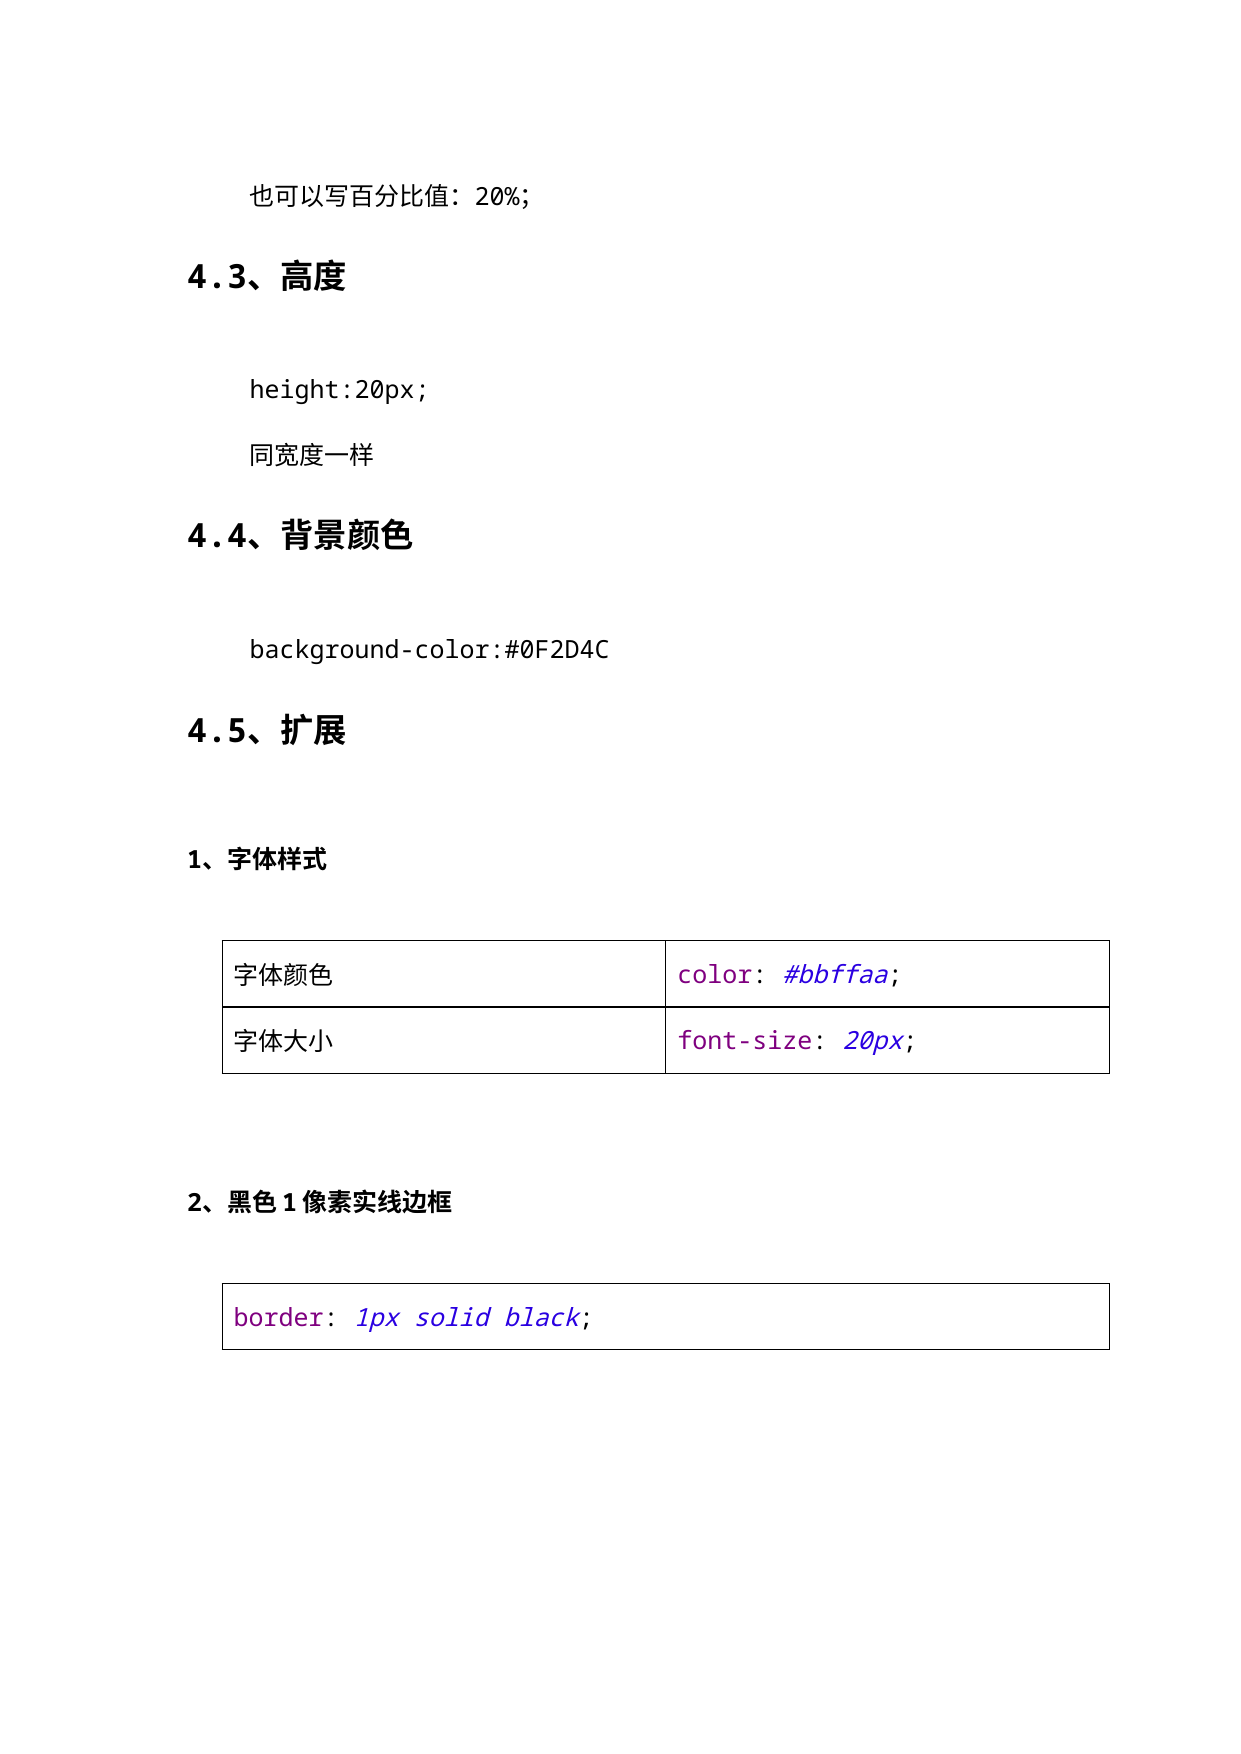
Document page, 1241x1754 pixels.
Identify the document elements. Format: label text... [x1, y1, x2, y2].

subtitle 2、黑色1像素实线边框 [143, 1168, 1097, 1233]
text 也可以写百分比值：20%； [249, 162, 1122, 227]
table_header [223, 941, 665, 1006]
subtitle 4.4、背景颜色 [143, 501, 1097, 566]
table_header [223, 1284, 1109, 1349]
subtitle 4.3、高度 [143, 242, 1097, 307]
text 同宽度一样 [249, 421, 1122, 486]
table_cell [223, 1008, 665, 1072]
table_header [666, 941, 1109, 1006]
list background-color:#0F2D4C [249, 616, 1122, 681]
subtitle 4.5、扩展 [143, 696, 1097, 761]
subtitle 1、字体样式 [143, 825, 1097, 890]
text height:20px; [249, 356, 1122, 421]
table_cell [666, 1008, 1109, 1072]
